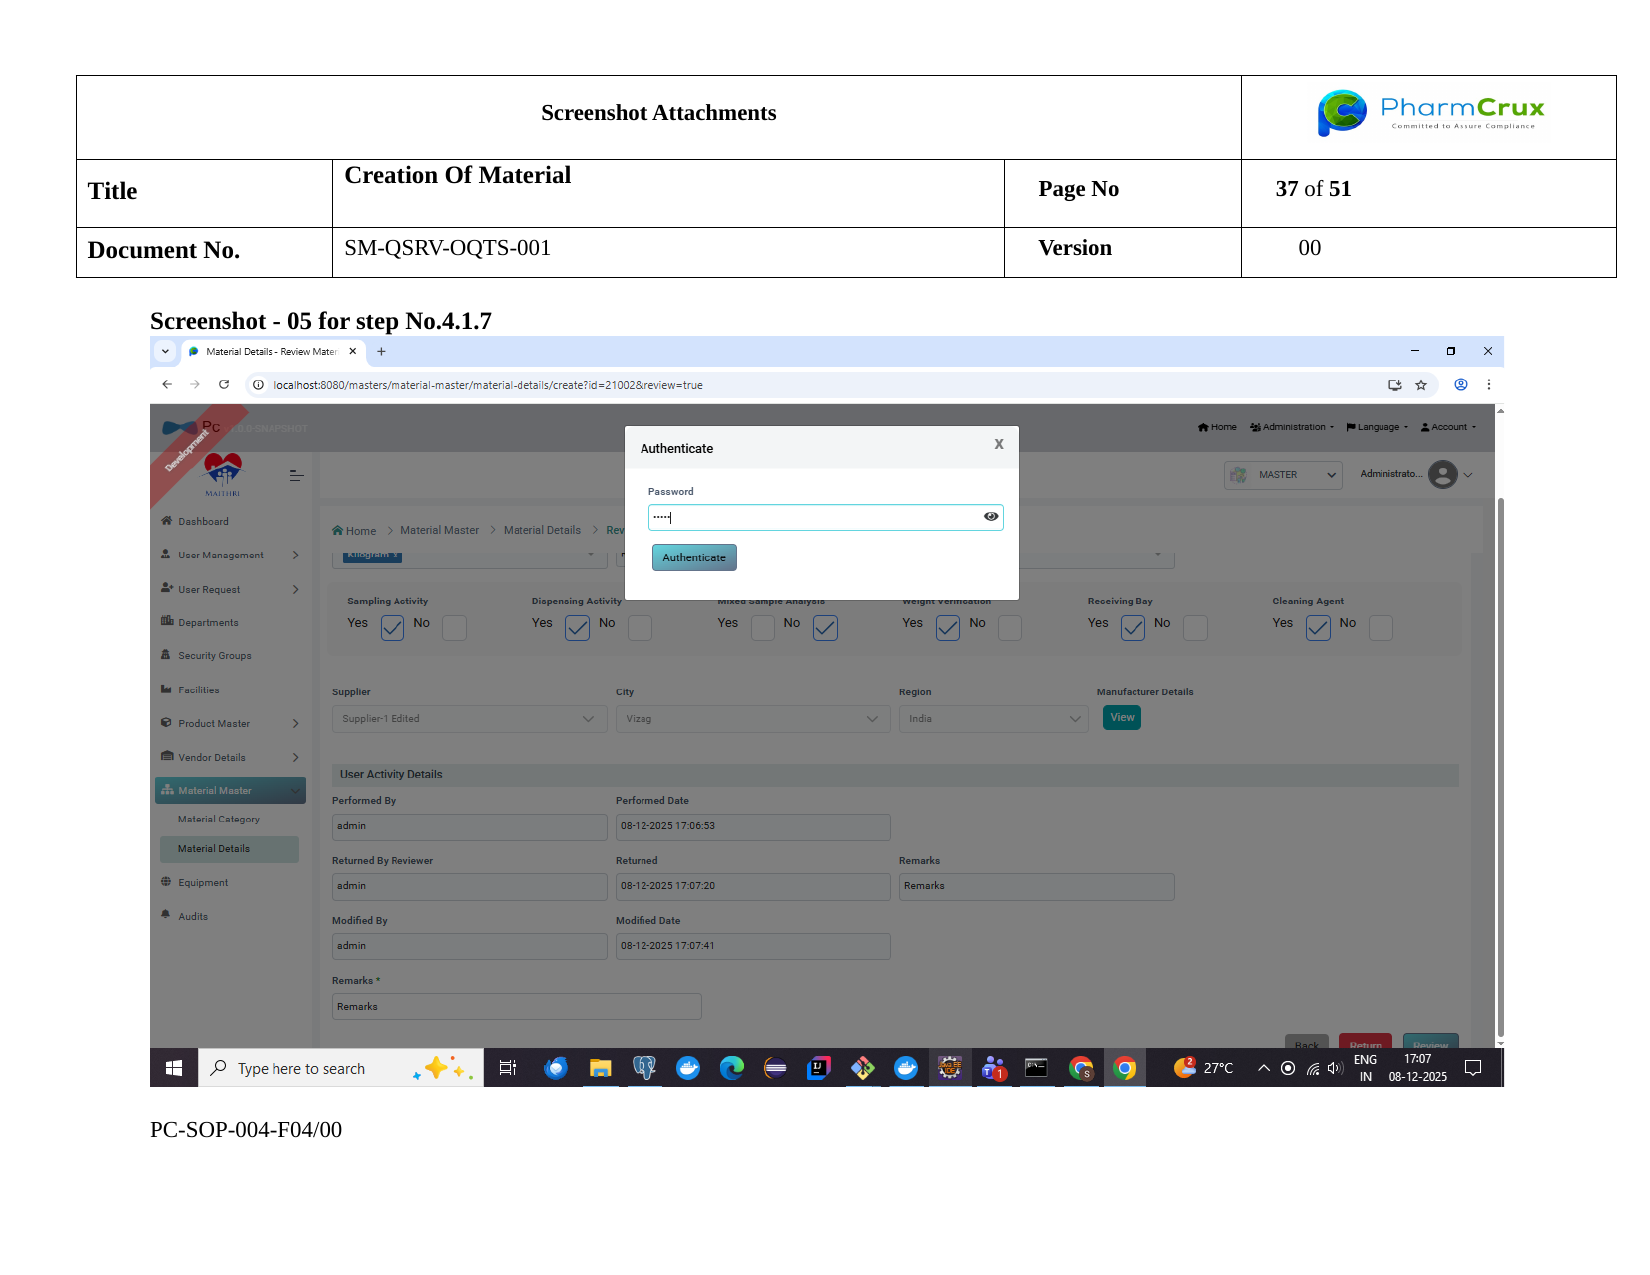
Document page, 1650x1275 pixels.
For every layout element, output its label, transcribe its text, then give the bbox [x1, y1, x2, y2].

text Screenshot - 05 for step No.4.1.7 [150, 306, 1500, 336]
picture [1307, 82, 1551, 143]
picture [150, 336, 1505, 1087]
